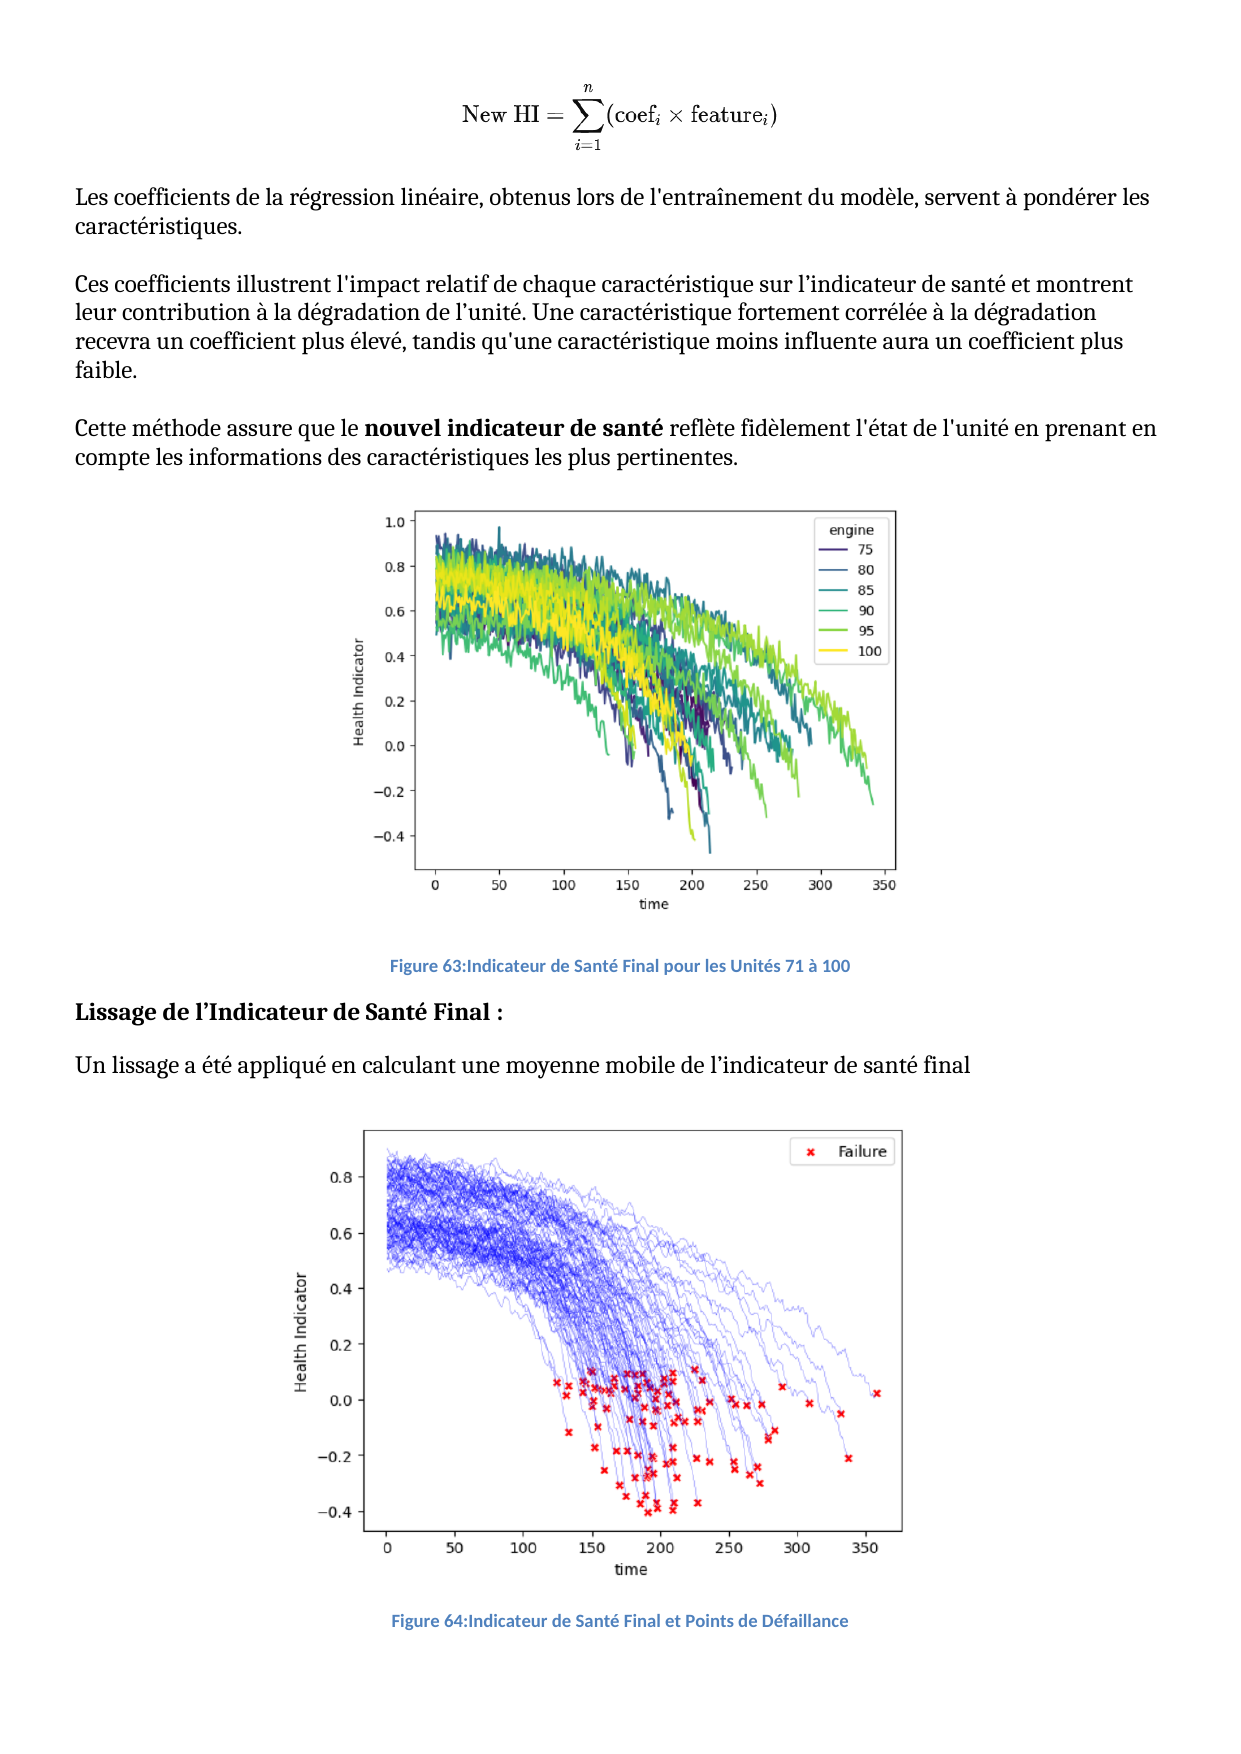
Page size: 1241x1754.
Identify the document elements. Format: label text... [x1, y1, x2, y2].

text Les coefficients de la régression linéaire, obtenus lors de l'entraînement du modèle, servent à pondérer les caractéristiques. [75, 183, 1165, 240]
text Lissage de l’Indicateur de Santé Final : [75, 997, 1165, 1026]
text Ces coefficients illustrent l'impact relatif de chaque caractéristique sur l’indicateur de santé et montrent leur contribution à la dégradation de l’unité. Une caractéristique fortement corrélée à la dégradation recevra un coefficient plus élevé, tandis qu'une caractéristique moins influente aura un coefficient plus faible. [75, 269, 1165, 384]
text Cette méthode assure que le nouvel indicateur de santé reflète fidèlement l'état de l'unité en prenant en compte les informations des caractéristiques les plus pertinentes. [75, 414, 1165, 471]
picture [459, 75, 781, 154]
text Un lissage a été appliqué en calculant une moyenne mobile de l’indicateur de santé final [75, 1051, 1165, 1080]
picture [280, 1105, 960, 1584]
picture [335, 500, 905, 925]
